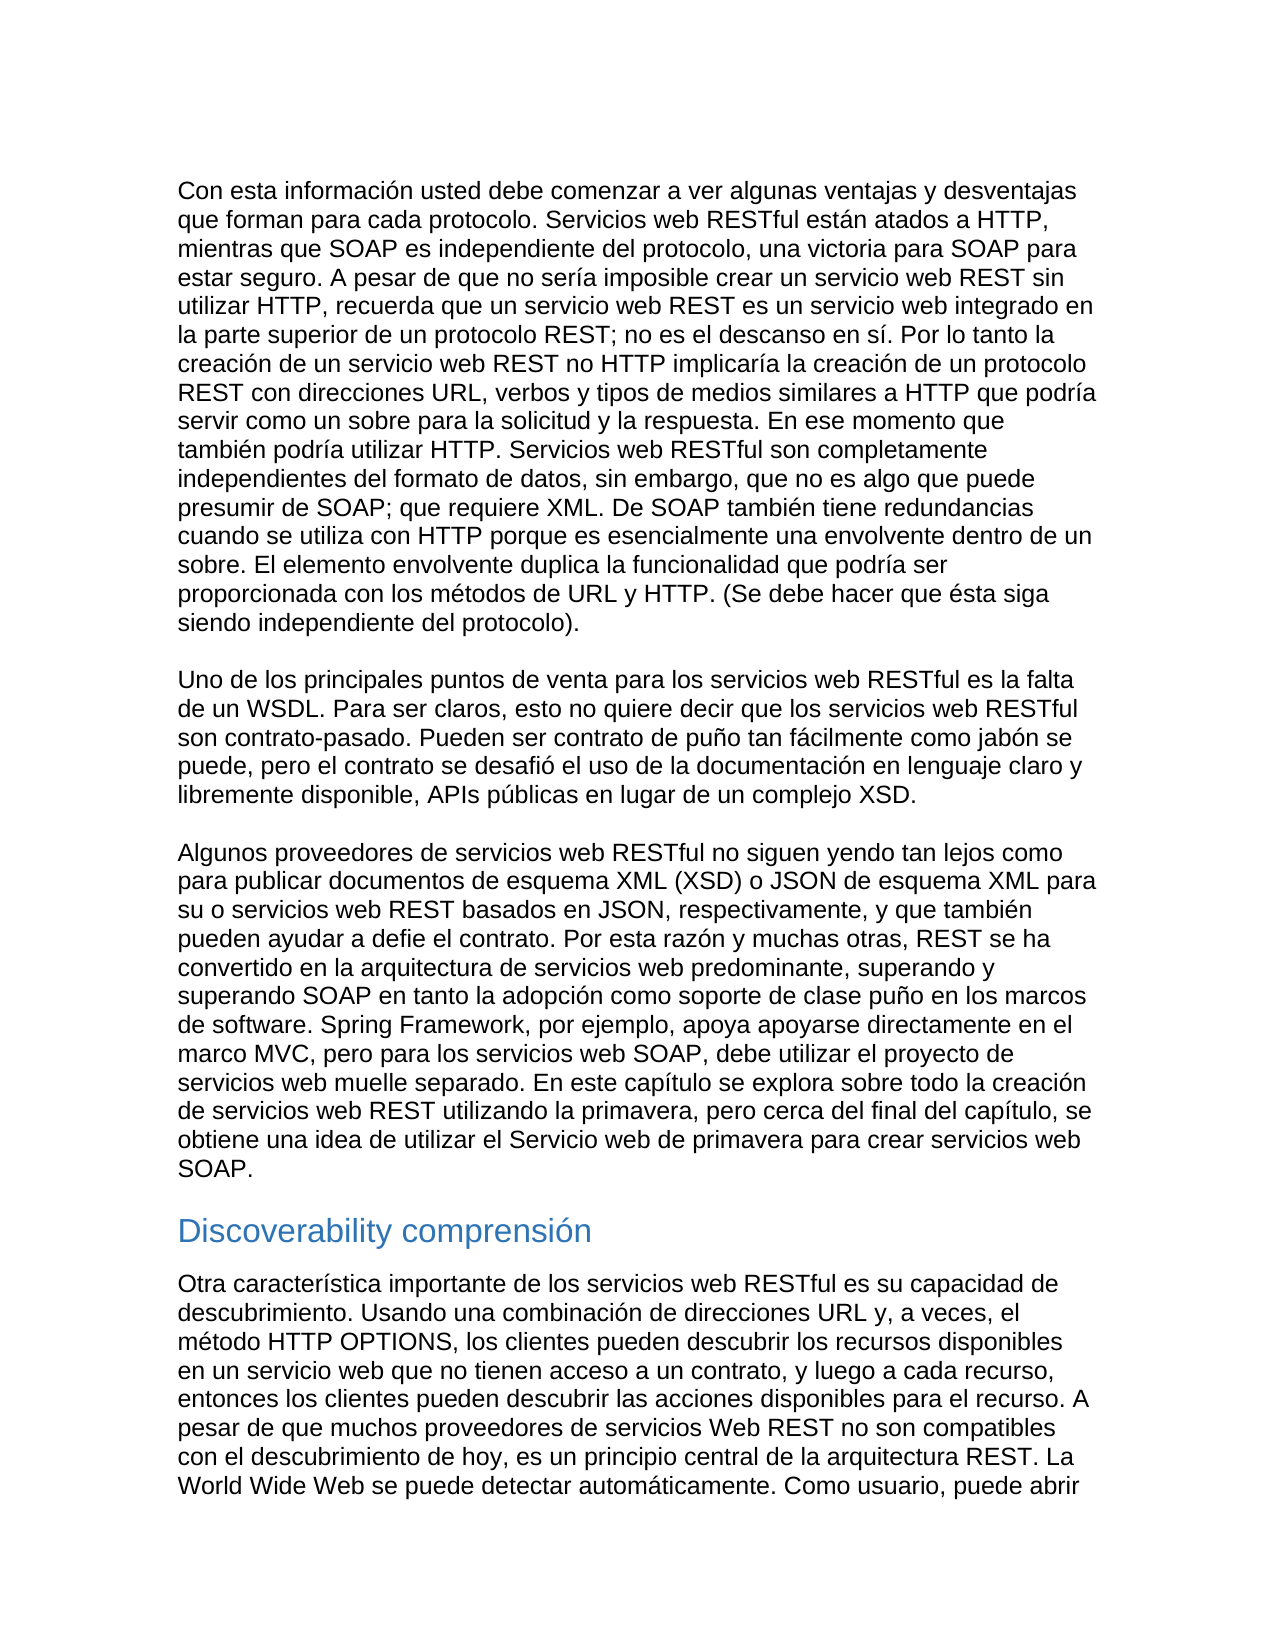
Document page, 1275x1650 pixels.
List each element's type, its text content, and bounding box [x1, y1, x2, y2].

text Algunos proveedores de servicios web RESTful no siguen yendo tan lejos como para publicar documentos de esquema XML (XSD) o JSON de esquema XML para su o servicios web REST basados en JSON, respectivamente, y que también pueden ayudar a defie el contrato. Por esta razón y muchas otras, REST se ha convertido en la arquitectura de servicios web predominante, superando y superando SOAP en tanto la adopción como soporte de clase puño en los marcos de software. Spring Framework, por ejemplo, apoya apoyarse directamente en el marco MVC, pero para los servicios web SOAP, debe utilizar el proyecto de servicios web muelle separado. En este capítulo se explora sobre todo la creación de servicios web REST utilizando la primavera, pero cerca del final del capítulo, se obtiene una idea de utilizar el Servicio web de primavera para crear servicios web SOAP. [177, 838, 1098, 1183]
text Discoverability comprensión [177, 1211, 1098, 1250]
text Uno de los principales puntos de venta para los servicios web RESTful es la falta de un WSDL. Para ser claros, esto no quiere decir que los servicios web RESTful son contrato-pasado. Pueden ser contrato de puño tan fácilmente como jabón se puede, pero el contrato se desafió el uso de la documentación en lenguaje claro y libremente disponible, APIs públicas en lugar de un complejo XSD. [177, 665, 1098, 809]
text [177, 1269, 1098, 1499]
text Con esta información usted debe comenzar a ver algunas ventajas y desventajas que forman para cada protocolo. Servicios web RESTful están atados a HTTP, mientras que SOAP es independiente del protocolo, una victoria para SOAP para estar seguro. A pesar de que no sería imposible crear un servicio web REST sin utilizar HTTP, recuerda que un servicio web REST es un servicio web integrado en la parte superior de un protocolo REST; no es el descanso en sí. Por lo tanto la creación de un servicio web REST no HTTP implicaría la creación de un protocolo REST con direcciones URL, verbos y tipos de medios similares a HTTP que podría servir como un sobre para la solicitud y la respuesta. En ese momento que también podría utilizar HTTP. Servicios web RESTful son completamente independientes del formato de datos, sin embargo, que no es algo que puede presumir de SOAP; que requiere XML. De SOAP también tiene redundancias cuando se utiliza con HTTP porque es esencialmente una envolvente dentro de un sobre. El elemento envolvente duplica la funcionalidad que podría ser proporcionada con los métodos de URL y HTTP. (Se debe hacer que ésta siga siendo independiente del protocolo). [177, 176, 1098, 636]
